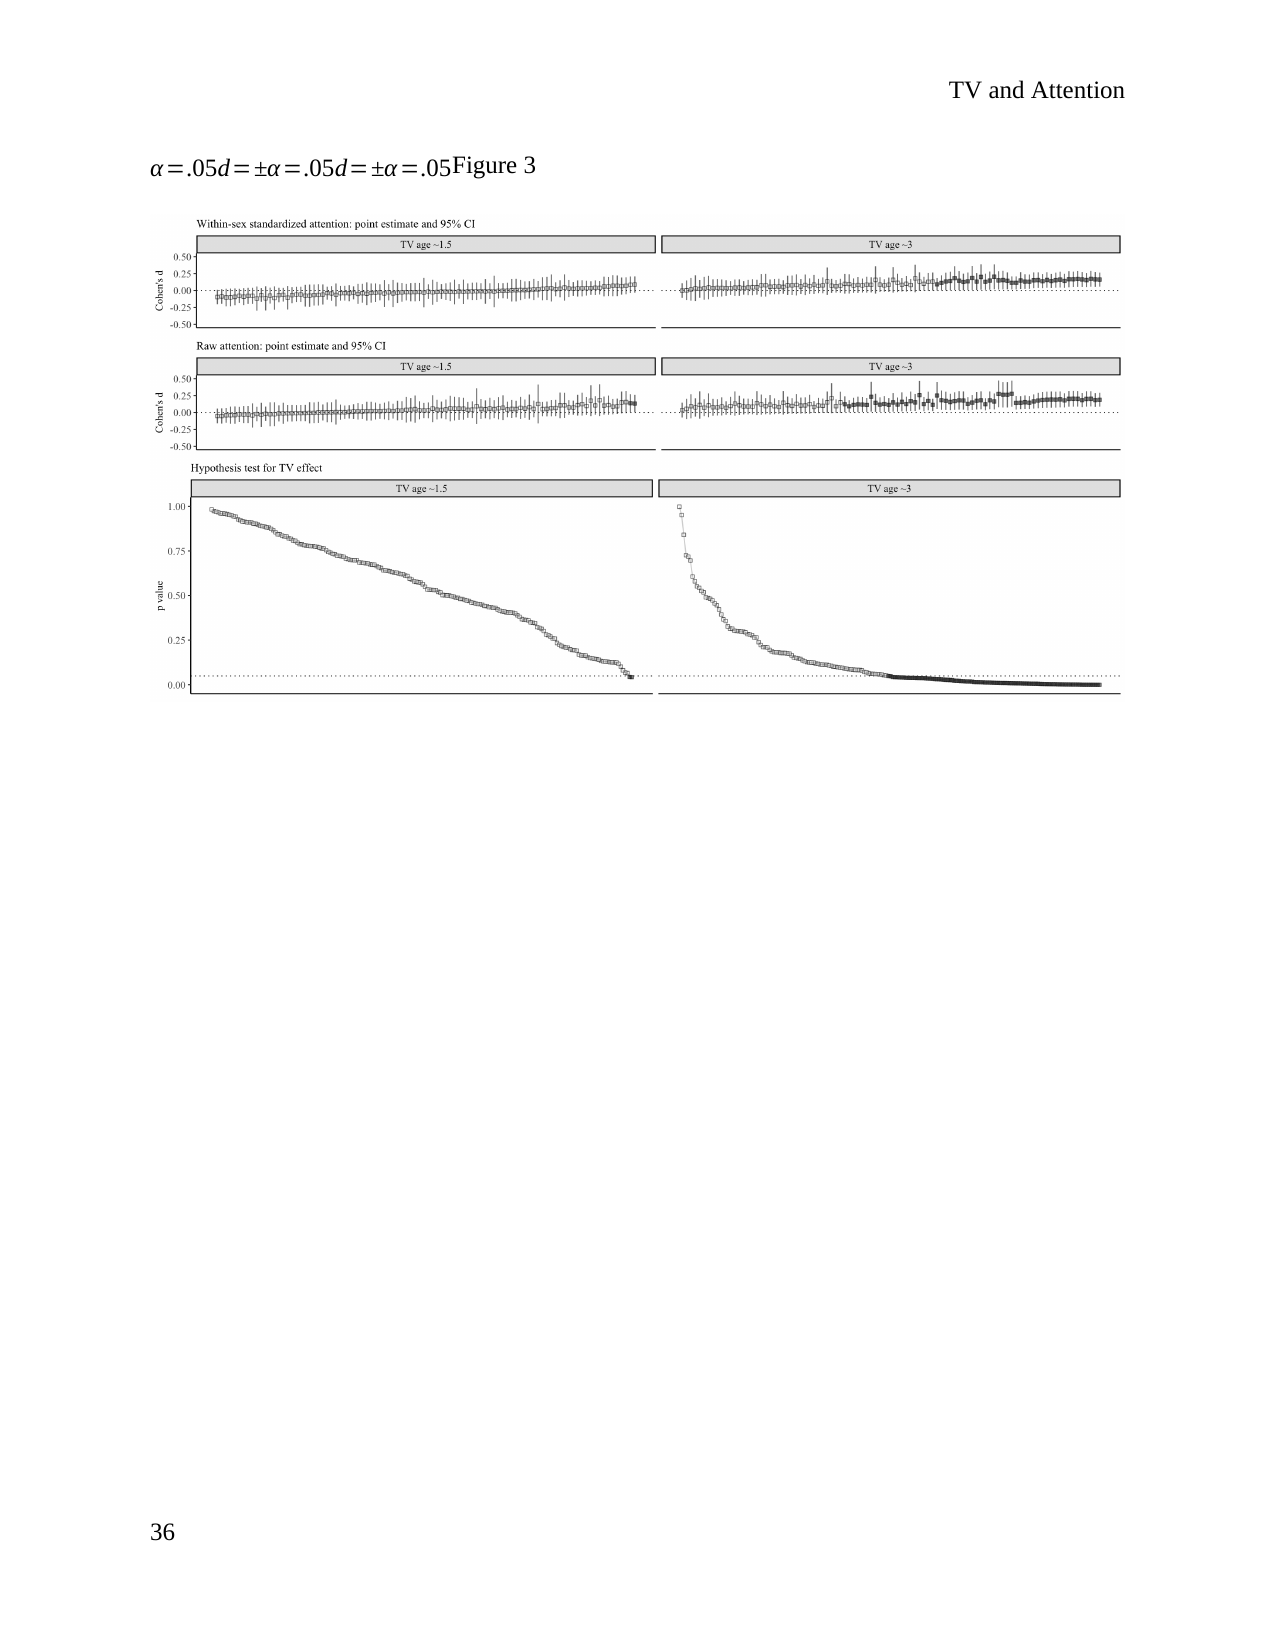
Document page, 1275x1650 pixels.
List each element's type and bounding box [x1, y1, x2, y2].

picture [150, 214, 1125, 702]
